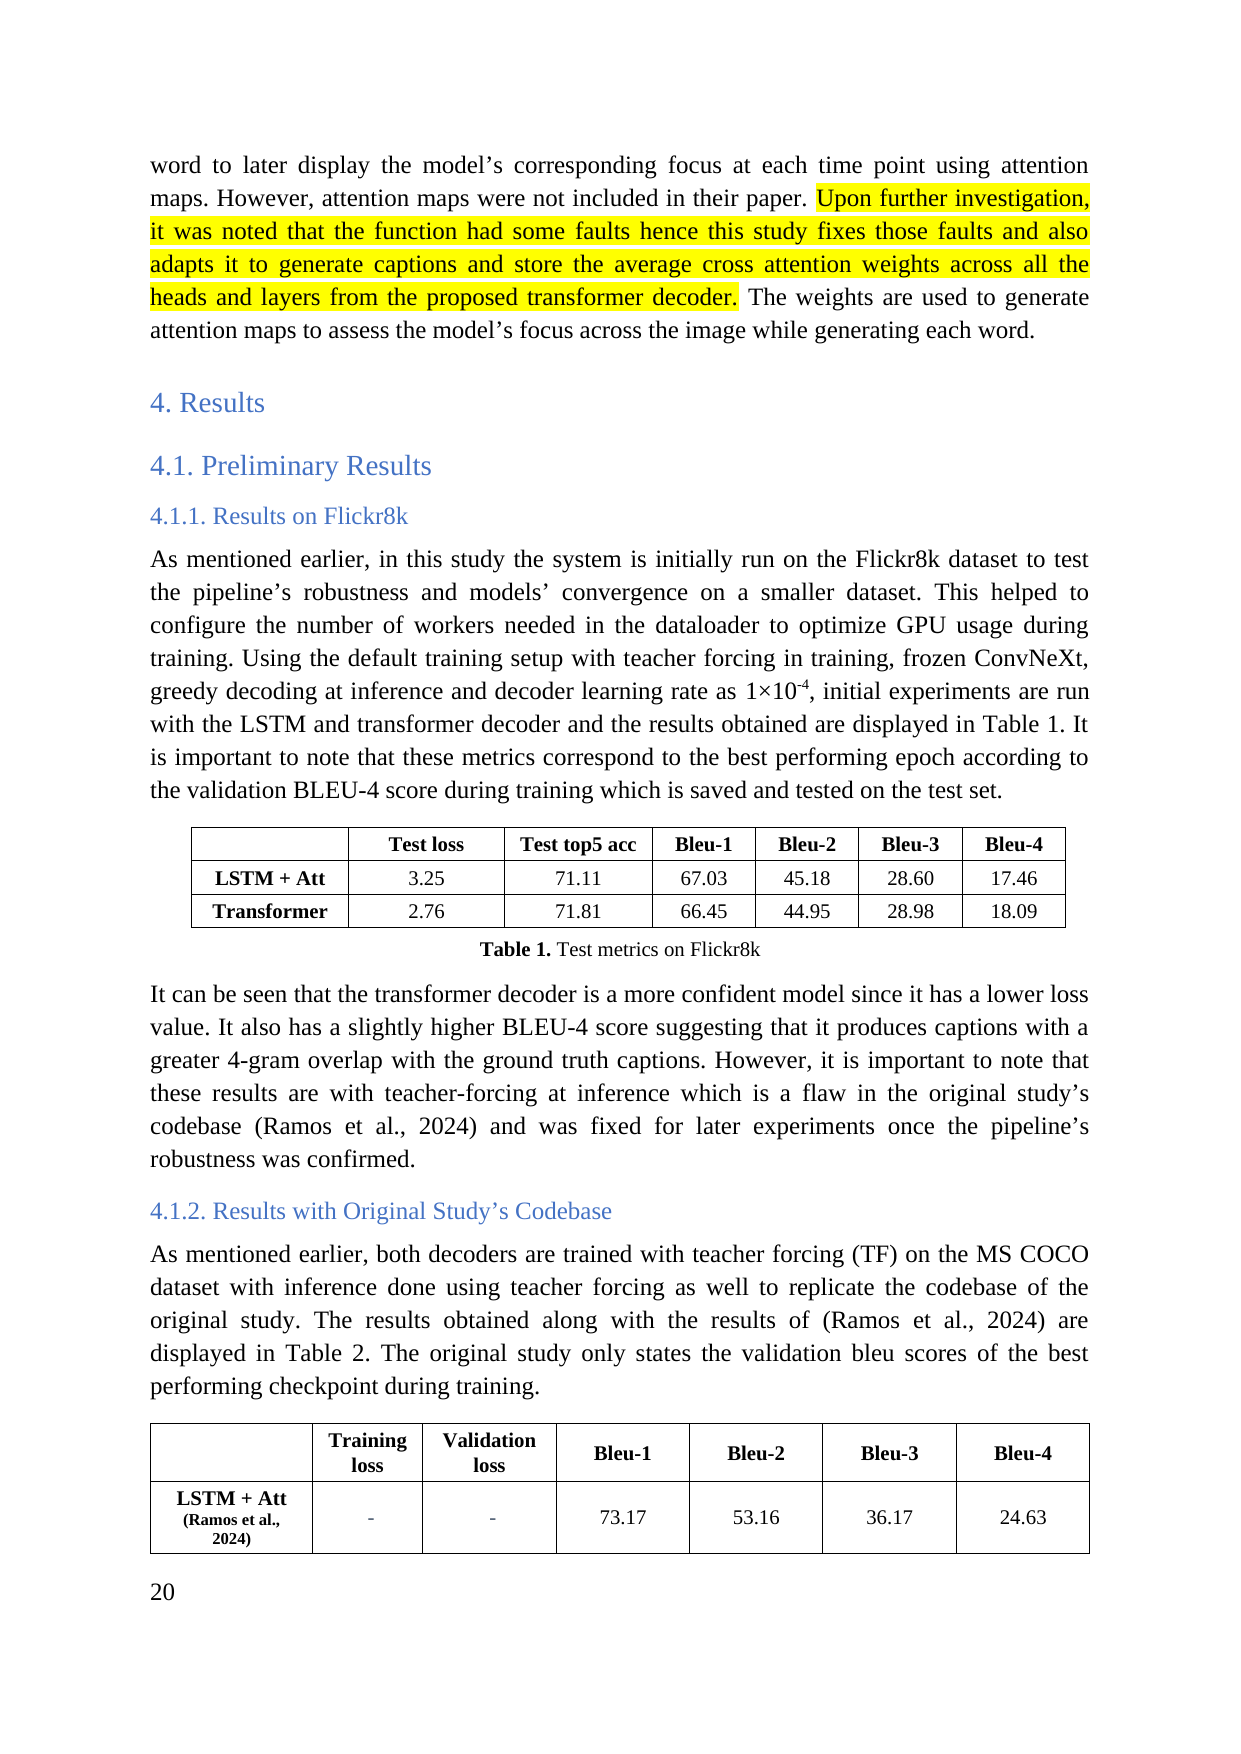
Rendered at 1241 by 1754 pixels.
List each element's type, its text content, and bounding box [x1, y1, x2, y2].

table_header [192, 828, 348, 860]
table_cell 45.18 [756, 861, 858, 894]
text As mentioned earlier, both decoders are trained with teacher forcing (TF) on the MS COCO dataset with inference done using teacher forcing as well to replicate the codebase of the original study. The results obtained along with the results of (Ramos et al., 2024) are displayed in Table 2. The original study only states the validation bleu scores of the best performing checkpoint during training. [150, 1239, 1090, 1400]
subtitle 4.1. Preliminary Results [150, 448, 1090, 482]
table_header Bleu-4 [957, 1424, 1089, 1481]
table_header Bleu-2 [756, 828, 858, 860]
table_header Bleu-1 [557, 1424, 689, 1481]
text It can be seen that the transformer decoder is a more confident model since it has a lower loss value. It also has a slightly higher BLEU-4 score suggesting that it produces captions with a greater 4-gram overlap with the ground truth captions. However, it is important to note that these results are with teacher-forcing at inference which is a flaw in the original study’s codebase (Ramos et al., 2024) and was fixed for later experiments once the pipeline’s robustness was confirmed. [150, 979, 1090, 1173]
table_cell 24.63 [957, 1482, 1089, 1552]
table_cell 36.17 [823, 1482, 956, 1552]
text As mentioned earlier, in this study the system is initially run on the Flickr8k dataset to test the pipeline’s robustness and models’ convergence on a smaller dataset. This helped to configure the number of workers needed in the dataloader to optimize GPU usage during training. Using the default training setup with teacher forcing in training, frozen ConvNeXt, greedy decoding at inference and decoder learning rate as 1×10-4, initial experiments are run with the LSTM and transformer decoder and the results obtained are displayed in Table 1. It is important to note that these metrics correspond to the best performing epoch according to the validation BLEU-4 score during training which is saved and tested on the test set. [150, 544, 1090, 804]
table_cell 66.45 [653, 895, 755, 927]
subtitle 4. Results [150, 386, 1090, 419]
table_cell 17.46 [963, 861, 1065, 894]
table_cell 44.95 [756, 895, 858, 927]
table_header Bleu-1 [653, 828, 755, 860]
table_cell 28.60 [859, 861, 962, 894]
table_cell LSTM + Att (Ramos et al., 2024) [151, 1482, 312, 1552]
table_header Bleu-4 [963, 828, 1065, 860]
table_cell 18.09 [963, 895, 1065, 927]
table_cell 2.76 [349, 895, 504, 927]
table_cell 67.03 [653, 861, 755, 894]
table_header Test loss [349, 828, 504, 860]
subtitle 4.1.1. Results on Flickr8k [150, 501, 1090, 529]
table_cell Transformer [192, 895, 348, 927]
table_cell 28.98 [859, 895, 962, 927]
table_cell 3.25 [349, 861, 504, 894]
table_cell [313, 1482, 422, 1552]
table_header Bleu-3 [823, 1424, 956, 1481]
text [150, 150, 1090, 216]
text Table 1. Test metrics on Flickr8k [150, 937, 1090, 961]
table_header Training loss [313, 1424, 422, 1481]
table_cell LSTM + Att [192, 861, 348, 894]
table_header [151, 1424, 312, 1481]
table_header Bleu-2 [690, 1424, 822, 1481]
table_cell 73.17 [557, 1482, 689, 1552]
table_header Bleu-3 [859, 828, 962, 860]
table_cell 53.16 [690, 1482, 822, 1552]
table_header Test top5 acc [505, 828, 652, 860]
subtitle 4.1.2. Results with Original Study’s Codebase [150, 1196, 1090, 1225]
table_header Validation loss [423, 1424, 556, 1481]
table_cell 71.11 [505, 861, 652, 894]
table_cell 71.81 [505, 895, 652, 927]
table_cell [423, 1482, 556, 1552]
